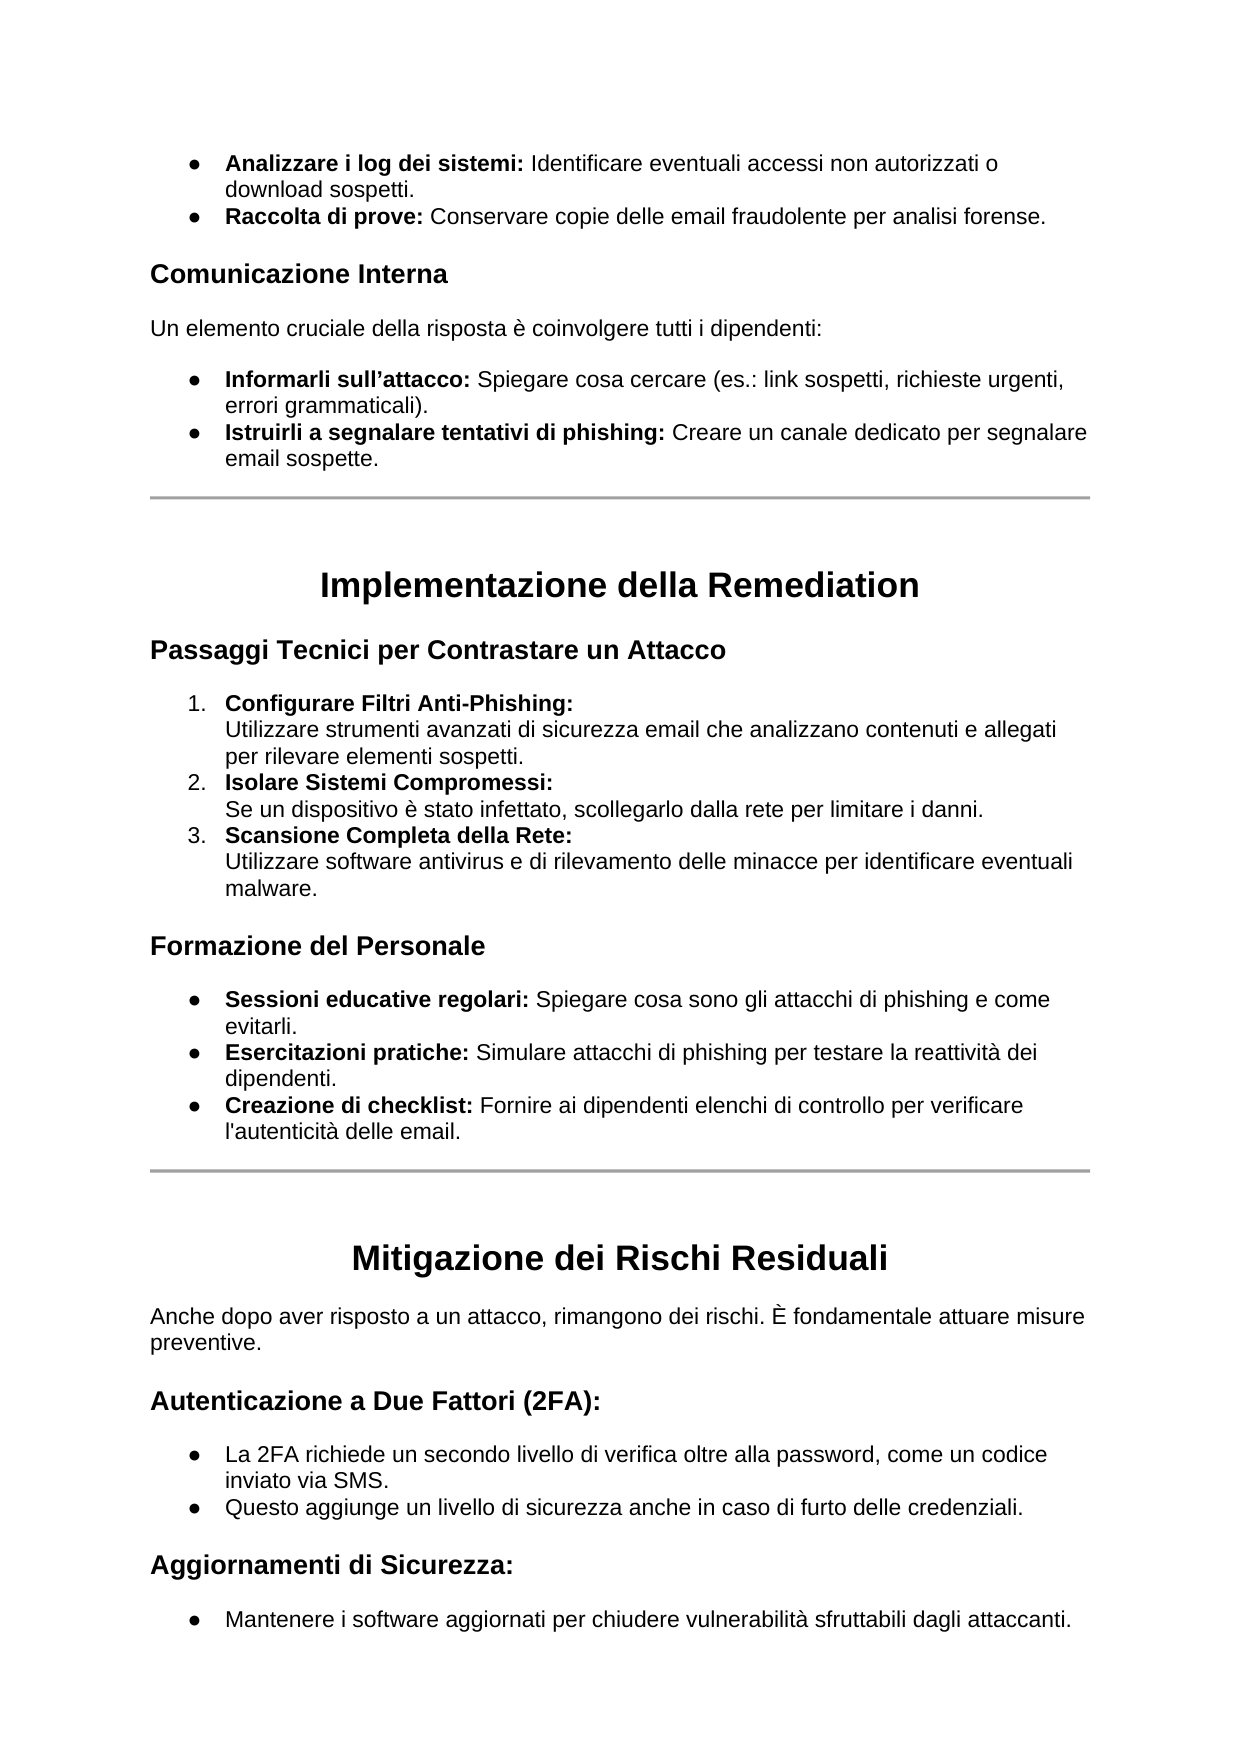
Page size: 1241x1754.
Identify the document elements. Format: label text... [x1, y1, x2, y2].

list Informarli sull’attacco: Spiegare cosa cercare (es.: link sospetti, richieste urgenti, errori grammaticali). [187, 366, 1090, 418]
list Mantenere i software aggiornati per chiudere vulnerabilità sfruttabili dagli attaccanti. [187, 1606, 1090, 1632]
list Questo aggiunge un livello di sicurezza anche in caso di furto delle credenziali. [187, 1494, 1090, 1520]
subtitle Autenticazione a Due Fattori (2FA): [150, 1385, 1090, 1416]
subtitle Passaggi Tecnici per Contrastare un Attacco [150, 634, 1090, 665]
list Istruirli a segnalare tentativi di phishing: Creare un canale dedicato per segnalare email sospette. [187, 418, 1090, 471]
list Raccolta di prove: Conservare copie delle email fraudolente per analisi forense. [187, 203, 1090, 229]
list Isolare Sistemi Compromessi: Se un dispositivo è stato infettato, scollegarlo dalla rete per limitare i danni. [187, 769, 1090, 822]
text Anche dopo aver risposto a un attacco, rimangono dei rischi. È fondamentale attuare misure preventive. [150, 1303, 1090, 1356]
text Un elemento cruciale della risposta è coinvolgere tutti i dipendenti: [150, 314, 1090, 341]
list Esercitazioni pratiche: Simulare attacchi di phishing per testare la reattività dei dipendenti. [187, 1039, 1090, 1092]
subtitle Formazione del Personale [150, 930, 1090, 961]
list Scansione Completa della Rete: Utilizzare software antivirus e di rilevamento delle minacce per identificare eventuali malware. [187, 822, 1090, 901]
subtitle Aggiornamenti di Sicurezza: [150, 1549, 1090, 1581]
list Sessioni educative regolari: Spiegare cosa sono gli attacchi di phishing e come evitarli. [187, 986, 1090, 1039]
list La 2FA richiede un secondo livello di verifica oltre alla password, come un codice inviato via SMS. [187, 1441, 1090, 1494]
subtitle Mitigazione dei Rischi Residuali [150, 1237, 1090, 1278]
list Creazione di checklist: Fornire ai dipendenti elenchi di controllo per verificare l'autenticità delle email. [187, 1092, 1090, 1144]
list Analizzare i log dei sistemi: Identificare eventuali accessi non autorizzati o download sospetti. [187, 150, 1090, 203]
subtitle Comunicazione Interna [150, 258, 1090, 289]
subtitle Implementazione della Remediation [150, 564, 1090, 605]
list Configurare Filtri Anti-Phishing: Utilizzare strumenti avanzati di sicurezza email che analizzano contenuti e allegati per rilevare elementi sospetti. [187, 690, 1090, 769]
